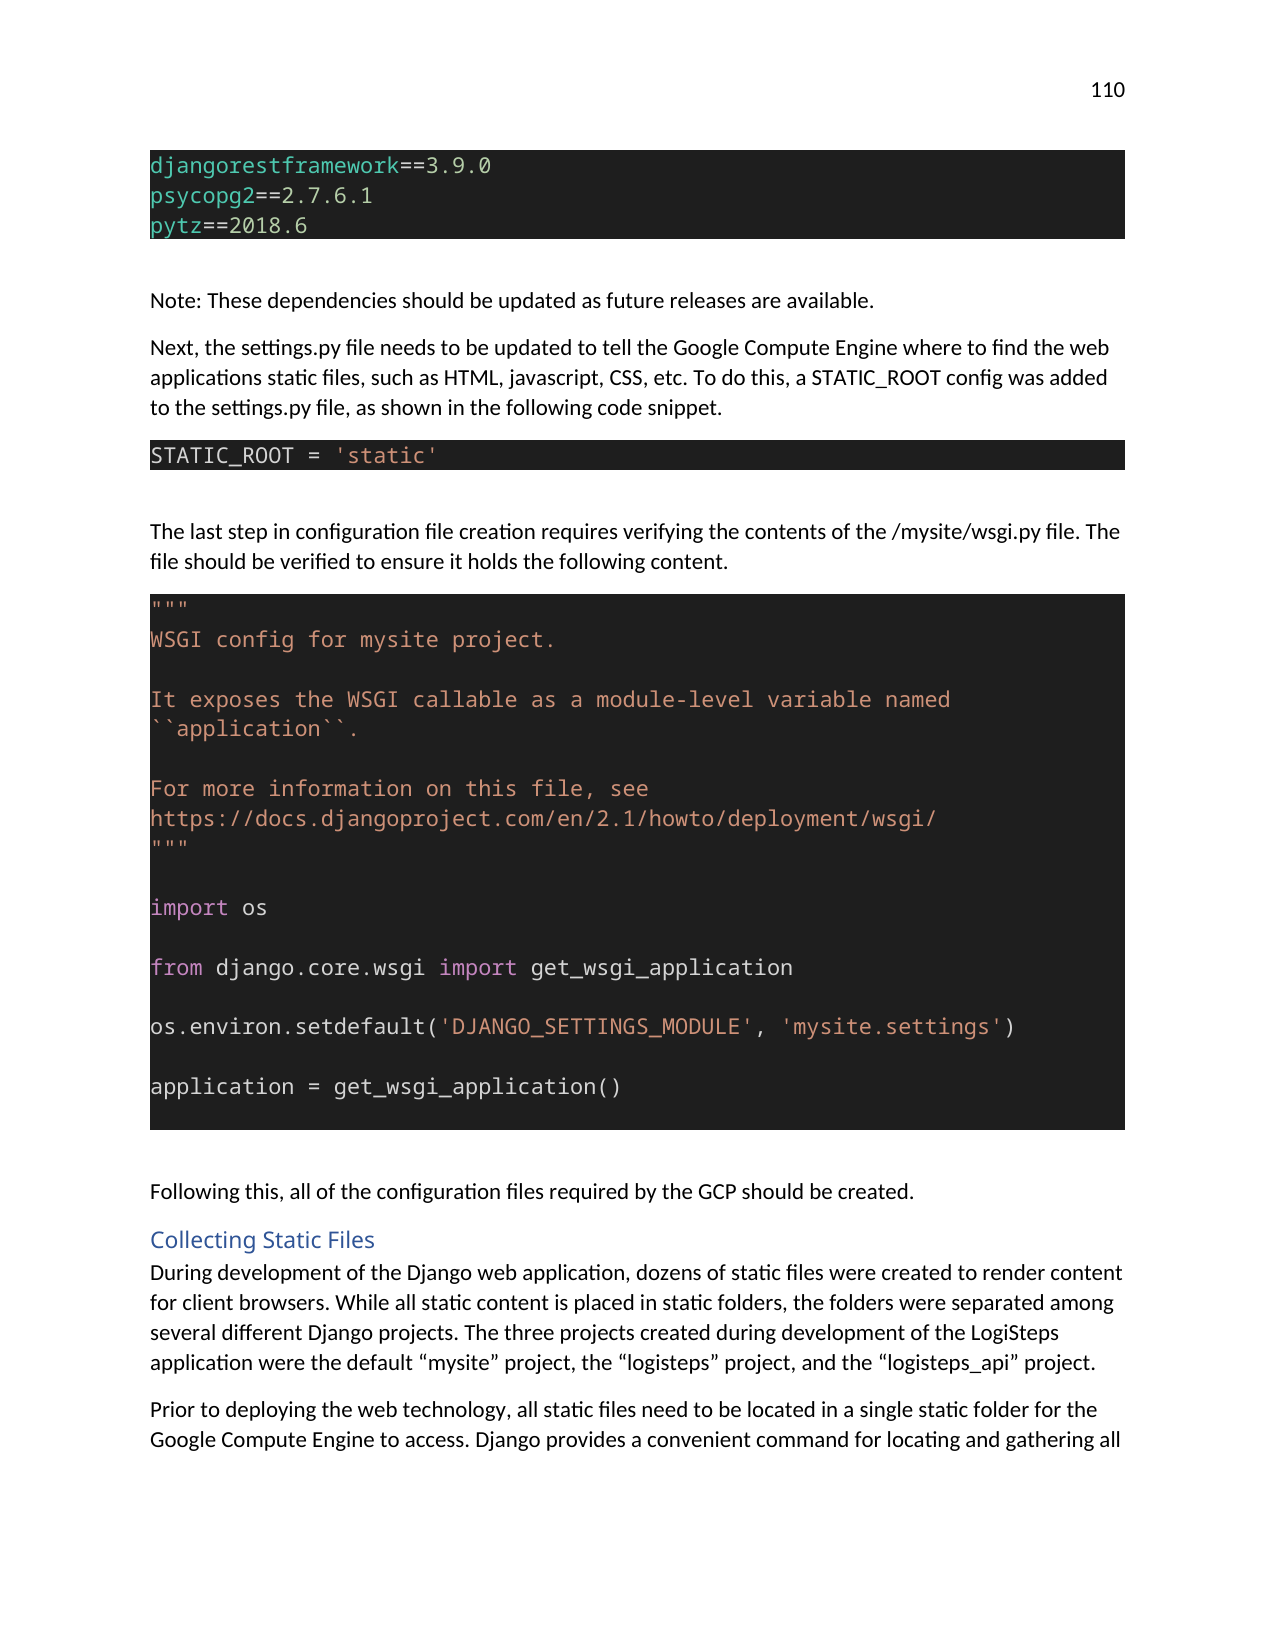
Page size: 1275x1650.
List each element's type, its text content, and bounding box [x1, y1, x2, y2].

text psycopg2==2.7.6.1 [150, 180, 1125, 209]
text Next, the settings.py file needs to be updated to tell the Google Compute Engine where to find the web applications static files, such as HTML, javascript, CSS, etc. To do this, a STATIC_ROOT config was added to the settings.py file, as shown in the following code snippet. [150, 333, 1125, 422]
text WSGI config for mysite project. [150, 624, 1125, 654]
text For more information on this file, see [150, 773, 1125, 803]
subtitle Collecting Static Files [150, 1224, 1125, 1255]
text It exposes the WSGI callable as a module-level variable named ``application``. [150, 683, 1125, 743]
text from django.core.wsgi import get_wsgi_application [150, 952, 1125, 981]
text """ [150, 832, 1125, 862]
text """ [150, 594, 1125, 624]
text Note: These dependencies should be updated as future releases are available. [150, 286, 1125, 314]
text import os [150, 892, 1125, 922]
text os.environ.setdefault('DJANGO_SETTINGS_MODULE', 'mysite.settings') [150, 1011, 1125, 1041]
text https://docs.djangoproject.com/en/2.1/howto/deployment/wsgi/ [150, 803, 1125, 832]
text Following this, all of the configuration files required by the GCP should be created. [150, 1177, 1125, 1205]
text The last step in configuration file creation requires verifying the contents of the /mysite/wsgi.py file. The file should be verified to ensure it holds the following content. [150, 517, 1125, 575]
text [150, 1395, 1125, 1454]
text During development of the Django web application, dozens of static files were created to render content for client browsers. While all static content is placed in static folders, the folders were separated among several different Django projects. The three projects created during development of the LogiSteps application were the default “mysite” project, the “logisteps” project, and the “logisteps_api” project. [150, 1258, 1125, 1377]
text STATIC_ROOT = 'static' [150, 440, 1125, 470]
text pytz==2018.6 [150, 209, 1125, 239]
text application = get_wsgi_application() [150, 1071, 1125, 1101]
text djangorestframework==3.9.0 [150, 150, 1125, 180]
